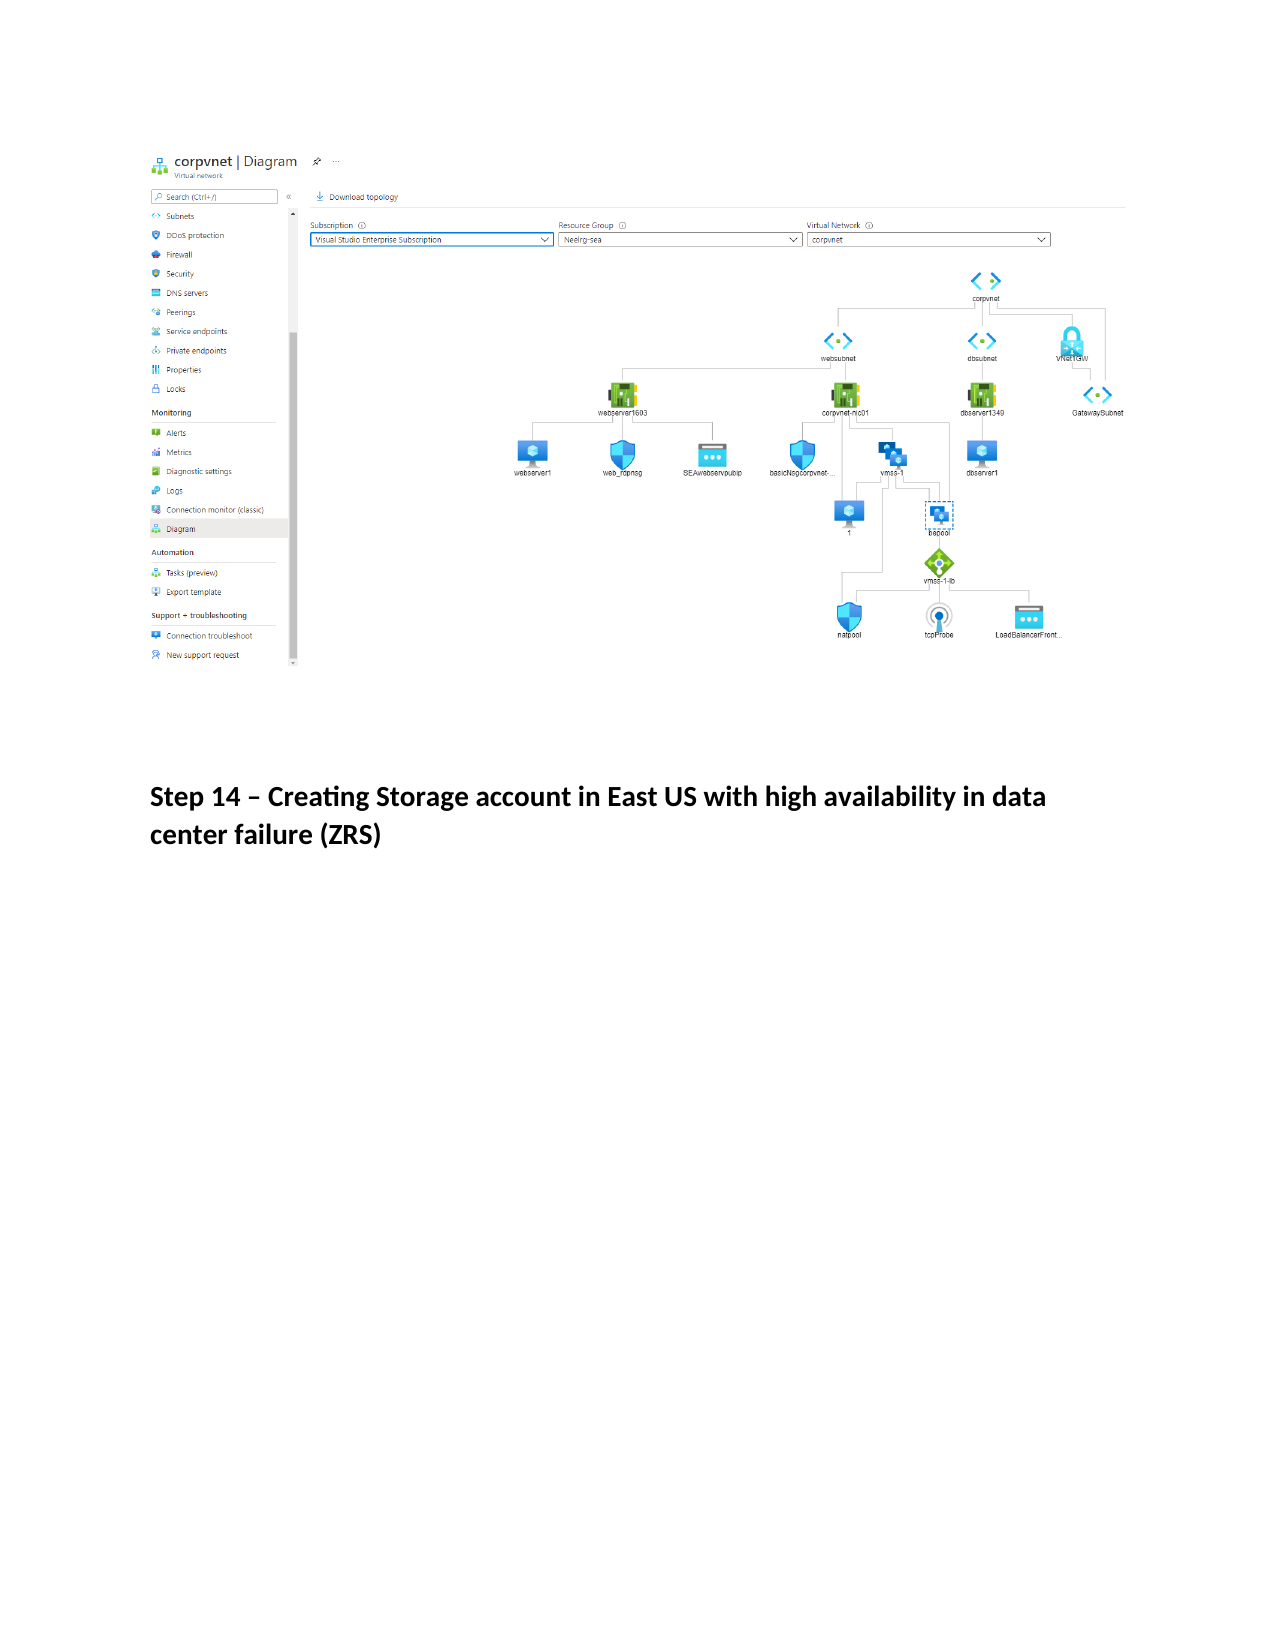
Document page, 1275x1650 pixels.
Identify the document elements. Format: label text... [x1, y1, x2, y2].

picture [150, 150, 1125, 666]
text Step 14 – Creating Storage account in East US with high availability in data center failure (ZRS) [150, 778, 1125, 852]
